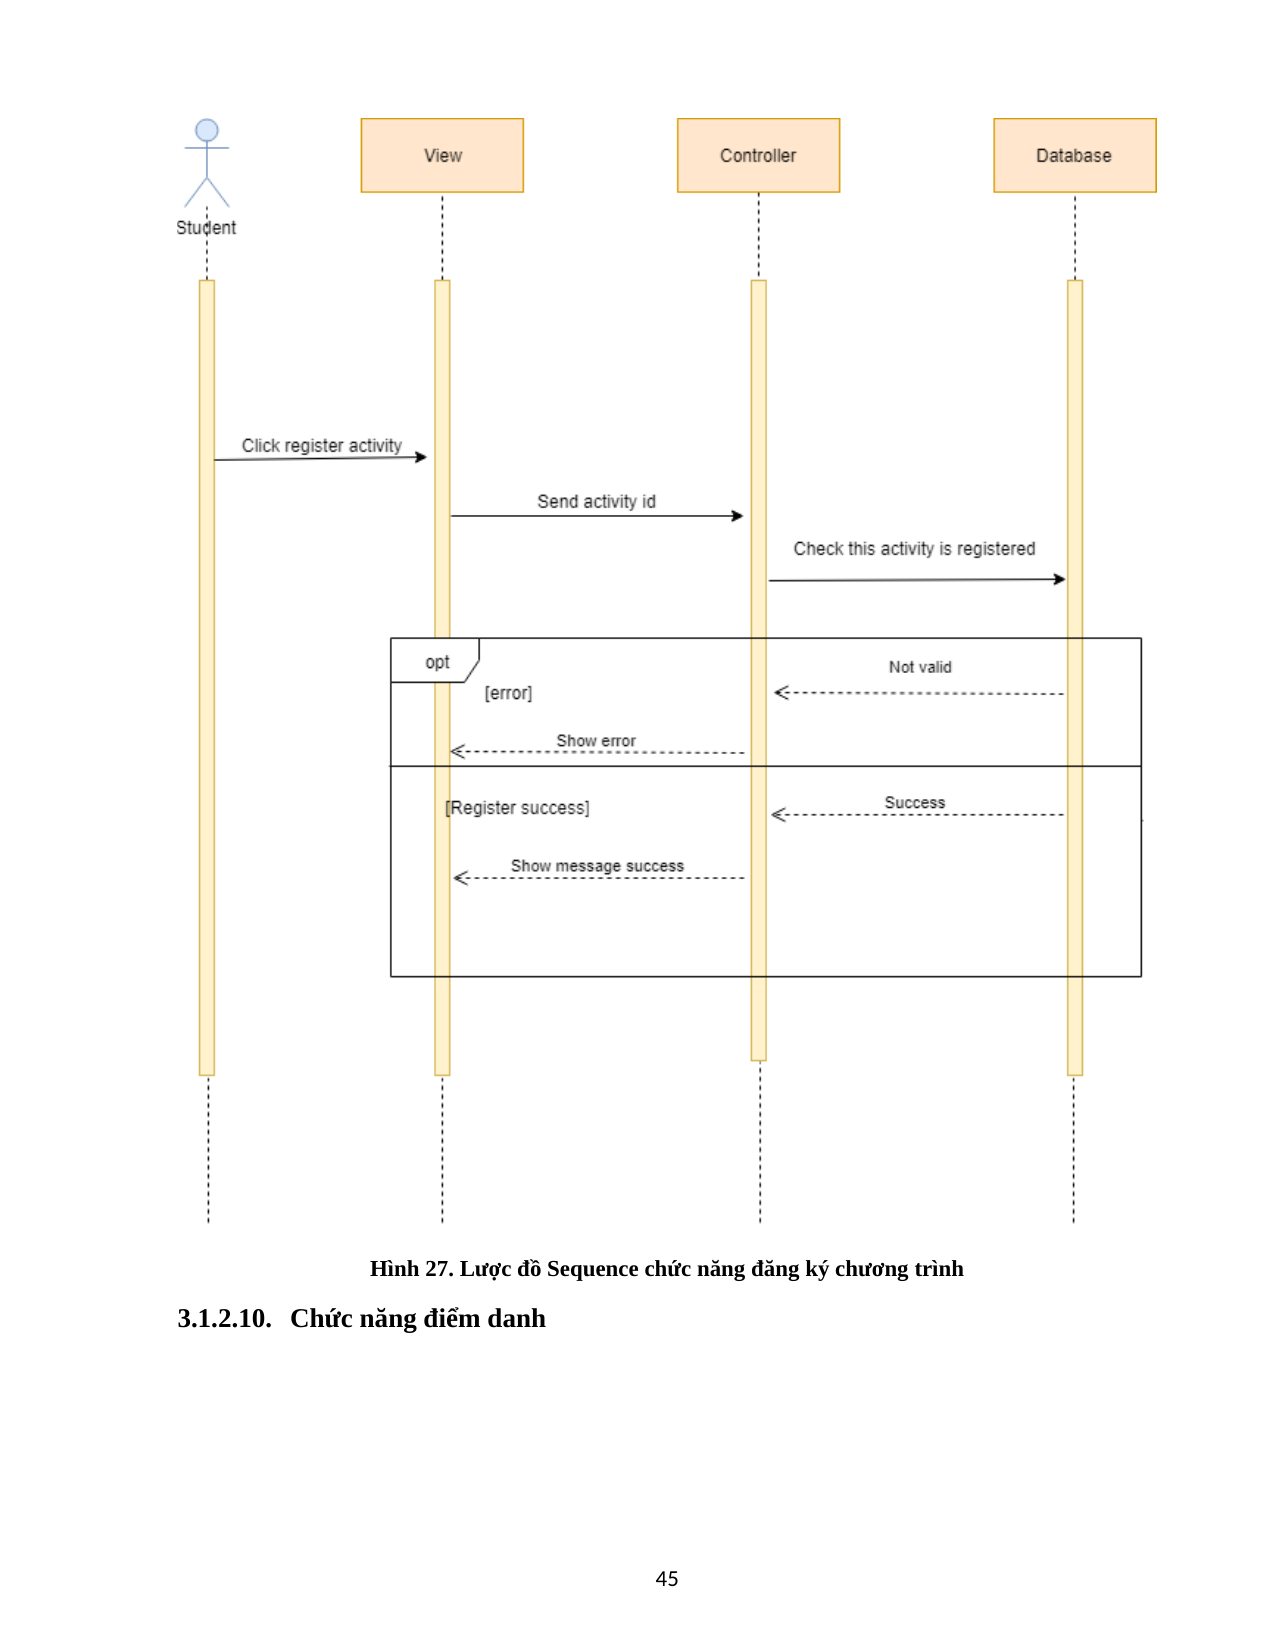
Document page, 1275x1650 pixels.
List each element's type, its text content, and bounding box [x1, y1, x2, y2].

picture [177, 118, 1157, 1225]
list Chức năng điểm danh [177, 1302, 1157, 1333]
text Hình 27. Lược đồ Sequence chức năng đăng ký chương trình [177, 1255, 1157, 1281]
